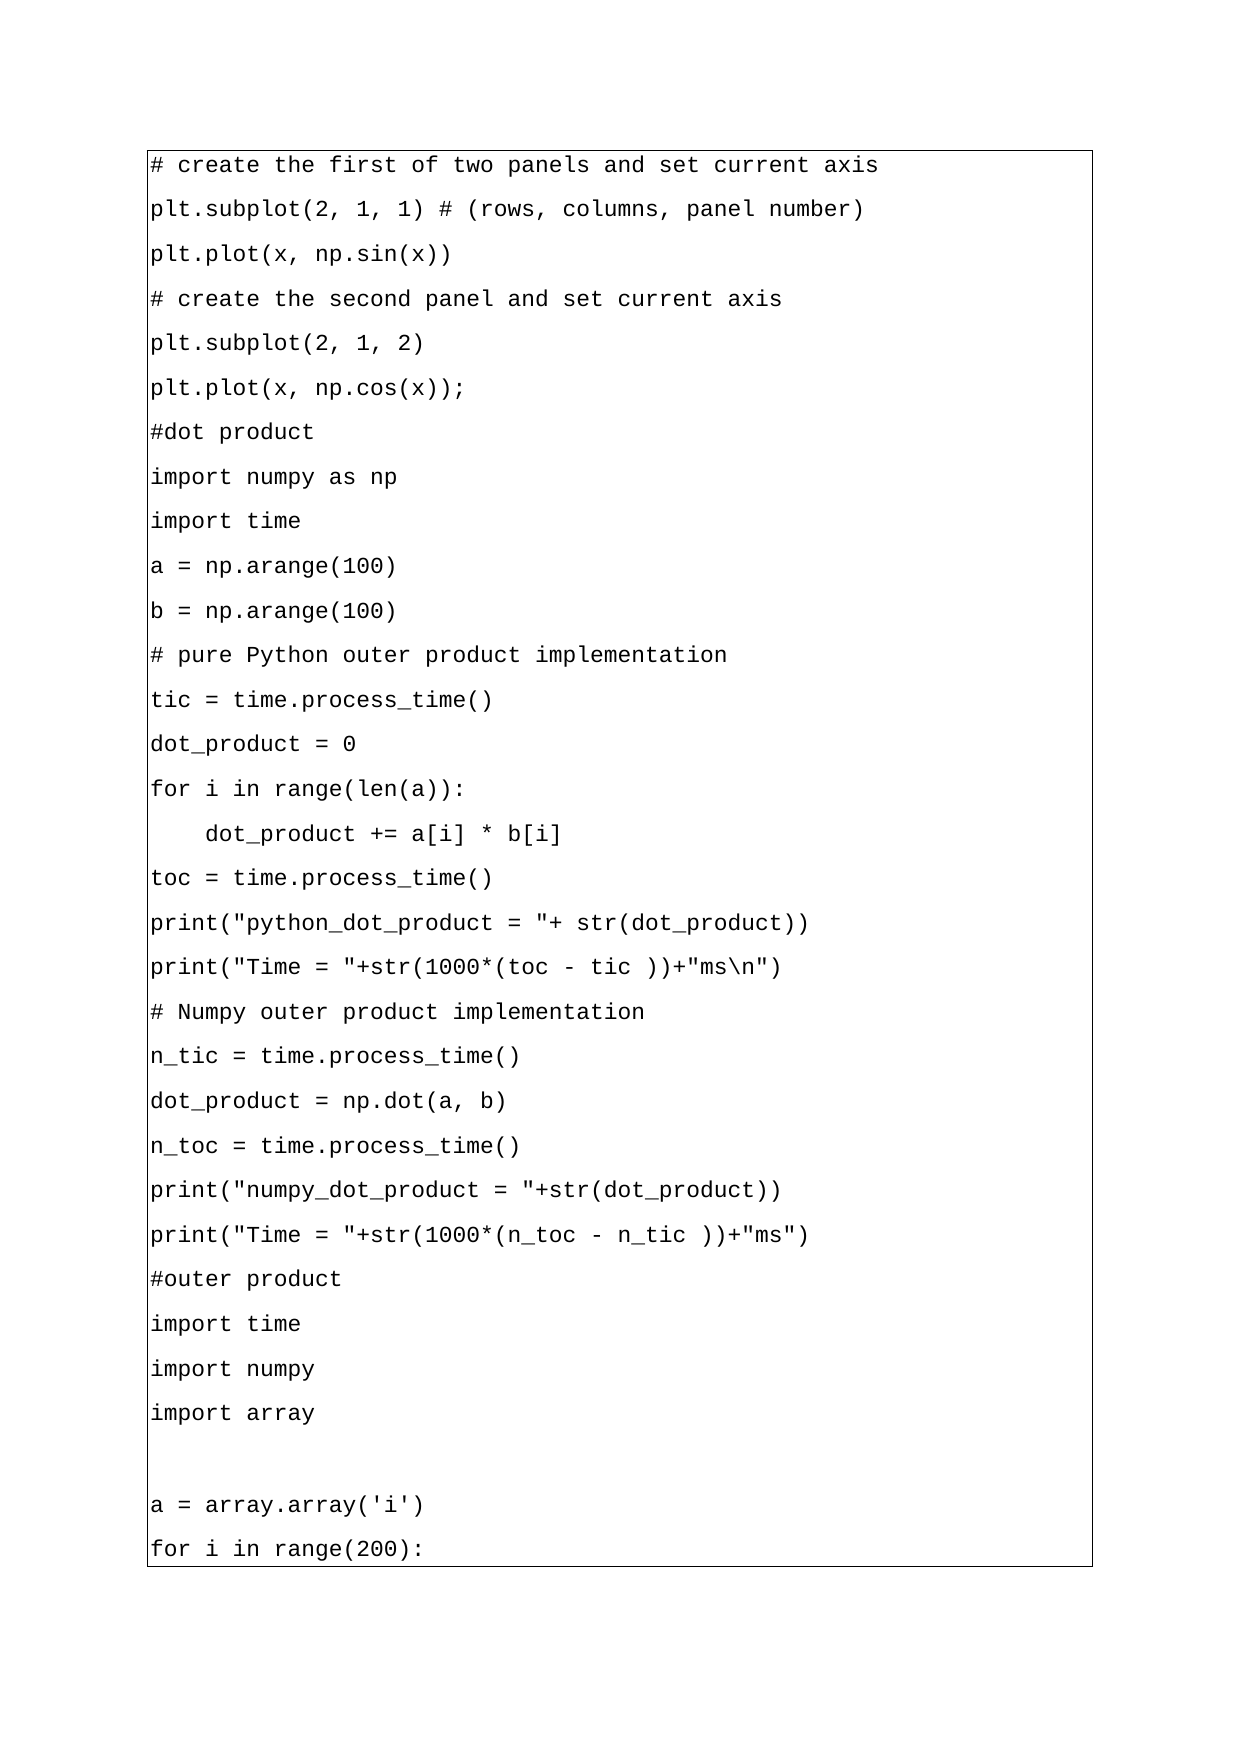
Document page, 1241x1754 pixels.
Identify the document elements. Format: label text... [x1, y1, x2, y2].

text a = np.arange(100) [148, 551, 1092, 580]
text import time [148, 1309, 1092, 1338]
text plt.plot(x, np.cos(x)); [148, 373, 1092, 402]
text tic = time.process_time() [148, 685, 1092, 714]
text # create the second panel and set current axis [148, 284, 1092, 313]
text plt.subplot(2, 1, 2) [148, 328, 1092, 357]
text import numpy as np [148, 462, 1092, 491]
text import numpy [148, 1354, 1092, 1383]
text dot_product = 0 [148, 729, 1092, 759]
text print("Time = "+str(1000*(toc - tic ))+"ms\n") [148, 952, 1092, 982]
text import array [148, 1398, 1092, 1427]
text #dot product [148, 417, 1092, 447]
text dot_product += a[i] * b[i] [148, 819, 1092, 848]
text for i in range(200): [148, 1534, 1092, 1566]
text print("numpy_dot_product = "+str(dot_product)) [148, 1175, 1092, 1204]
text #outer product [148, 1264, 1092, 1294]
text b = np.arange(100) [148, 596, 1092, 625]
text # Numpy outer product implementation [148, 997, 1092, 1026]
text n_tic = time.process_time() [148, 1042, 1092, 1071]
text dot_product = np.dot(a, b) [148, 1086, 1092, 1115]
text a = array.array('i') [148, 1490, 1092, 1519]
text plt.plot(x, np.sin(x)) [148, 239, 1092, 268]
text n_toc = time.process_time() [148, 1131, 1092, 1160]
text # create the first of two panels and set current axis [148, 151, 1092, 179]
text for i in range(len(a)): [148, 774, 1092, 803]
text print("python_dot_product = "+ str(dot_product)) [148, 908, 1092, 937]
text toc = time.process_time() [148, 863, 1092, 892]
text # pure Python outer product implementation [148, 640, 1092, 669]
text plt.subplot(2, 1, 1) # (rows, columns, panel number) [148, 194, 1092, 224]
text import time [148, 507, 1092, 536]
text print("Time = "+str(1000*(n_toc - n_tic ))+"ms") [148, 1220, 1092, 1249]
